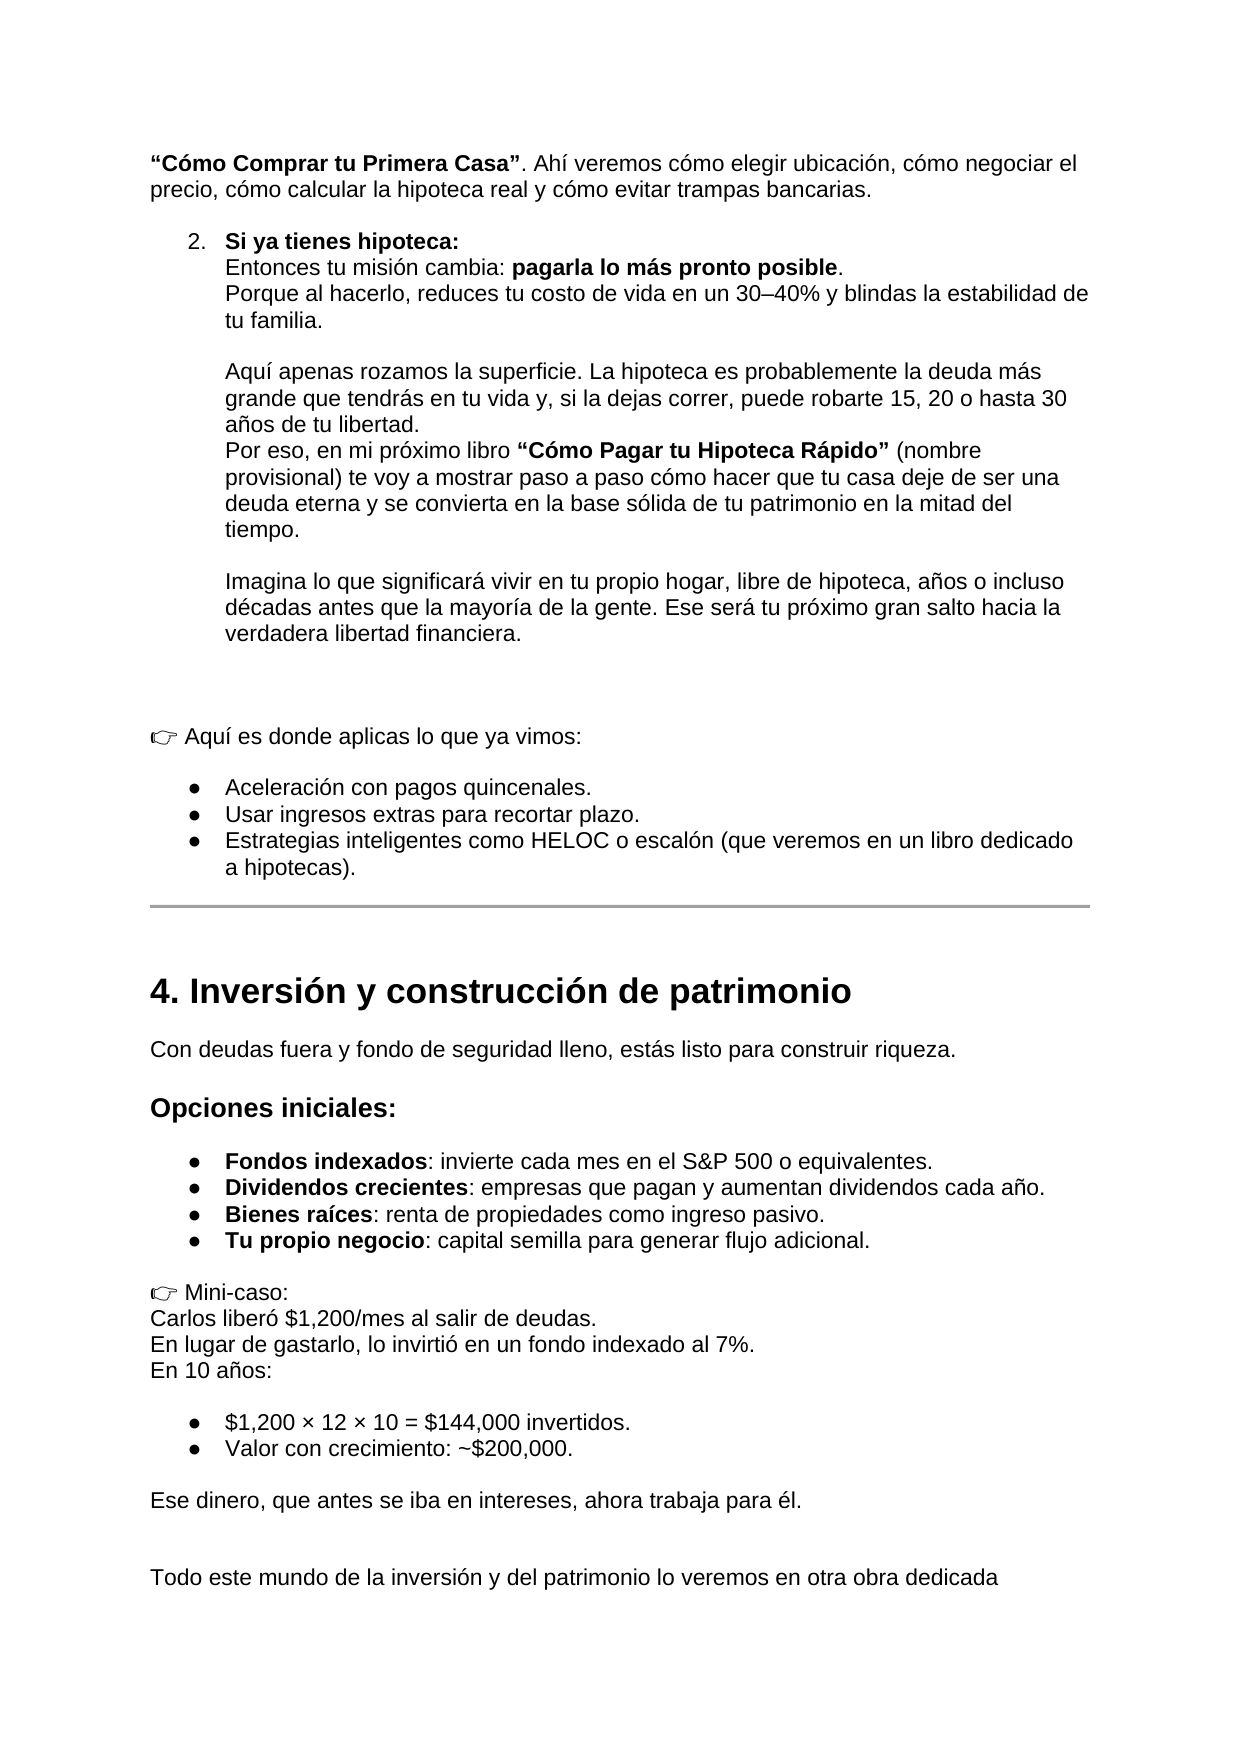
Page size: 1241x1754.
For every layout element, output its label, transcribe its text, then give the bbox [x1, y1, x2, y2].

subtitle Opciones iniciales: [150, 1092, 1090, 1123]
list Dividendos crecientes: empresas que pagan y aumentan dividendos cada año. [187, 1174, 1090, 1201]
list Aceleración con pagos quincenales. [187, 774, 1090, 801]
list Si ya tienes hipoteca: Entonces tu misión cambia: pagarla lo más pronto posible. Porque al hacerlo, reduces tu costo de vida en un 30–40% y blindas la estabilidad de tu familia. [187, 228, 1090, 333]
text 👉 Mini-caso: Carlos liberó $1,200/mes al salir de deudas. En lugar de gastarlo, lo invirtió en un fondo indexado al 7%. En 10 años: [150, 1278, 1090, 1384]
text Con deudas fuera y fondo de seguridad lleno, estás listo para construir riqueza. [150, 1036, 1090, 1063]
list Estrategias inteligentes como HELOC o escalón (que veremos en un libro dedicado a hipotecas). [187, 827, 1090, 880]
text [150, 150, 1090, 203]
list Fondos indexados: invierte cada mes en el S&P 500 o equivalentes. [187, 1148, 1090, 1174]
text 👉 Aquí es donde aplicas lo que ya vimos: [150, 723, 1090, 749]
list Tu propio negocio: capital semilla para generar flujo adicional. [187, 1227, 1090, 1253]
subtitle 4. Inversión y construcción de patrimonio [150, 971, 1090, 1011]
list Usar ingresos extras para recortar plazo. [187, 801, 1090, 827]
list Bienes raíces: renta de propiedades como ingreso pasivo. [187, 1201, 1090, 1227]
list $1,200 × 12 × 10 = $144,000 invertidos. [187, 1409, 1090, 1435]
text Aquí apenas rozamos la superficie. La hipoteca es probablemente la deuda más grande que tendrás en tu vida y, si la dejas correr, puede robarte 15, 20 o hasta 30 años de tu libertad. Por eso, en mi próximo libro “Cómo Pagar tu Hipoteca Rápido” (nombre provisional) te voy a mostrar paso a paso cómo hacer que tu casa deje de ser una deuda eterna y se convierta en la base sólida de tu patrimonio en la mitad del tiempo. [225, 358, 1090, 543]
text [150, 1538, 1090, 1591]
list Valor con crecimiento: ~$200,000. [187, 1435, 1090, 1462]
text Ese dinero, que antes se iba en intereses, ahora trabaja para él. [150, 1487, 1090, 1513]
text Imagina lo que significará vivir en tu propio hogar, libre de hipoteca, años o incluso décadas antes que la mayoría de la gente. Ese será tu próximo gran salto hacia la verdadera libertad financiera. [225, 568, 1090, 647]
